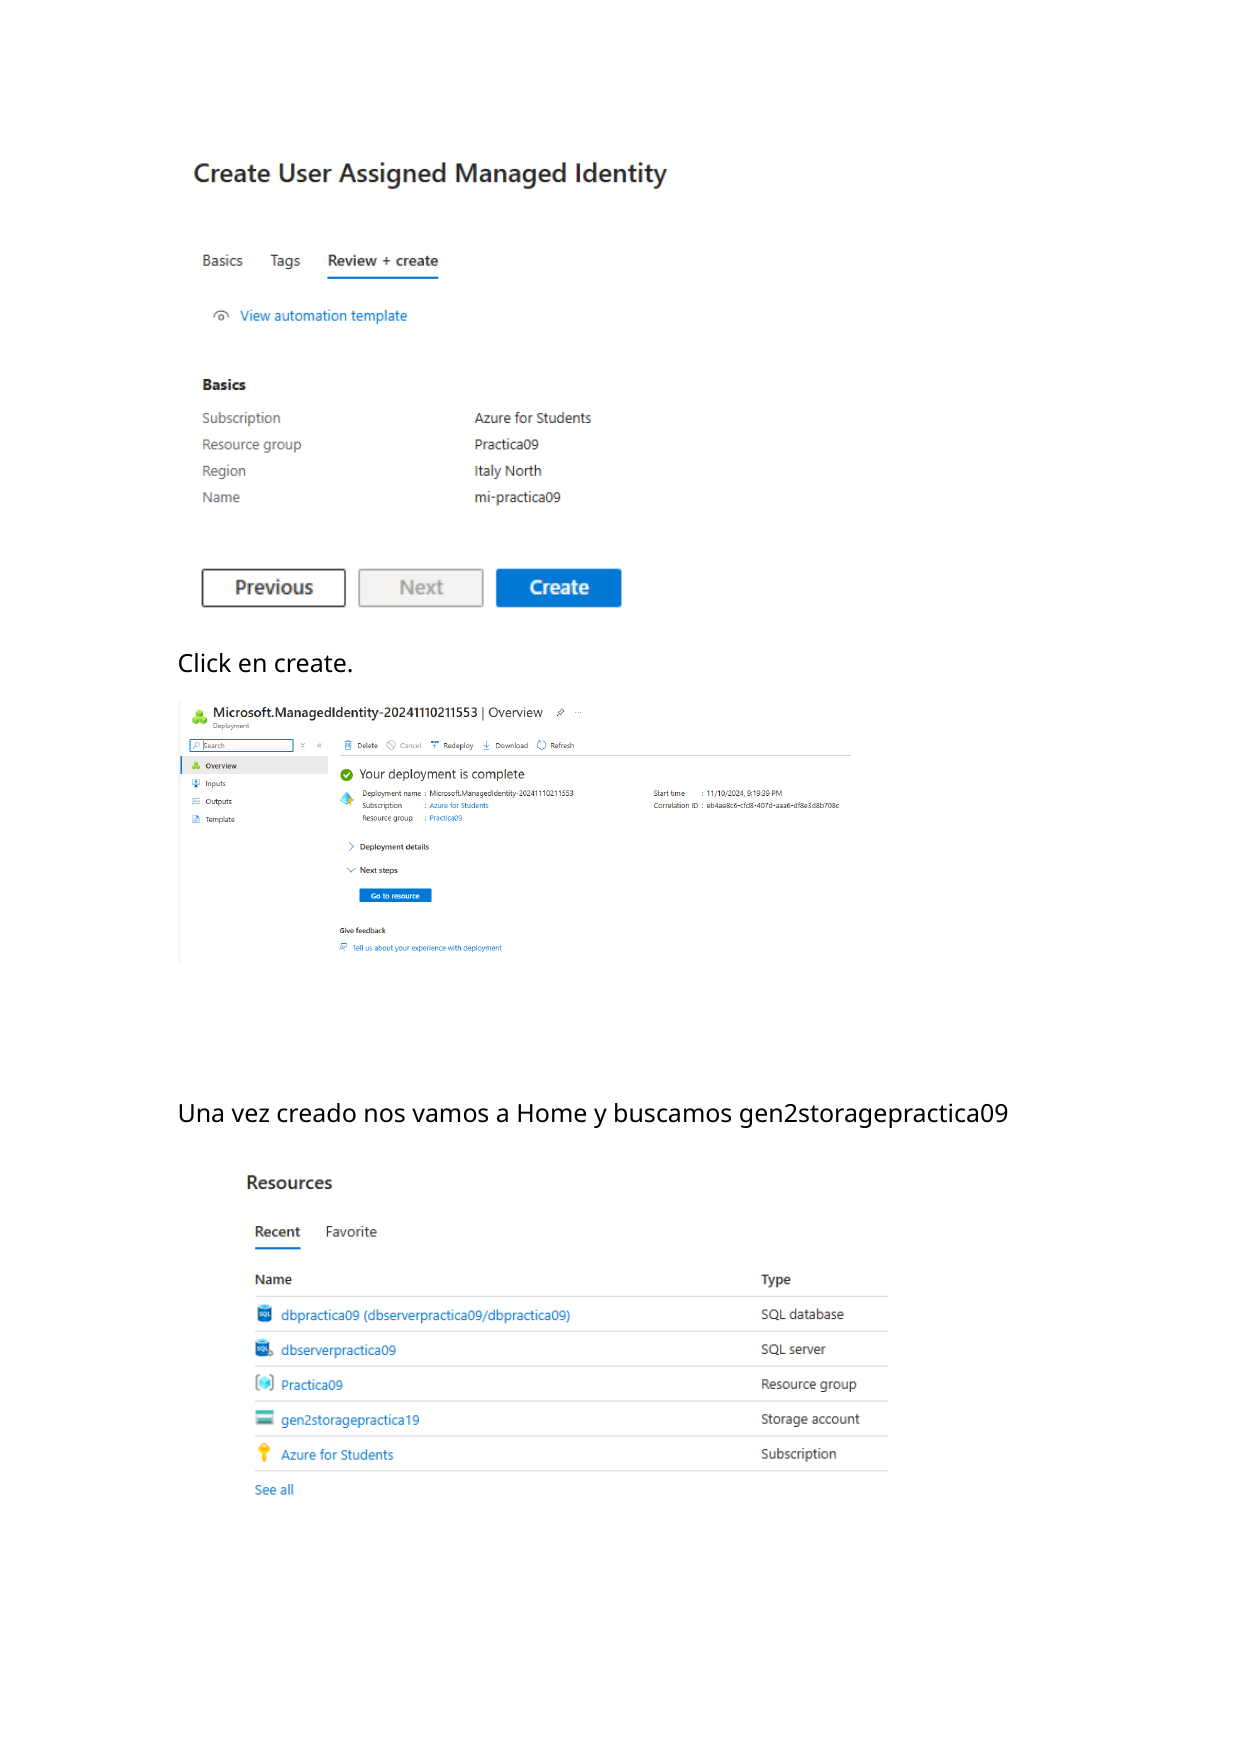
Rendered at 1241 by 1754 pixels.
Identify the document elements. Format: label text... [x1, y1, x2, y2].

picture [177, 1151, 889, 1502]
picture [177, 147, 680, 522]
text Una vez creado nos vamos a Home y buscamos gen2storagepractica09 [177, 1095, 1063, 1129]
picture [177, 543, 642, 625]
text Click en create. [177, 646, 1063, 680]
picture [177, 701, 851, 962]
